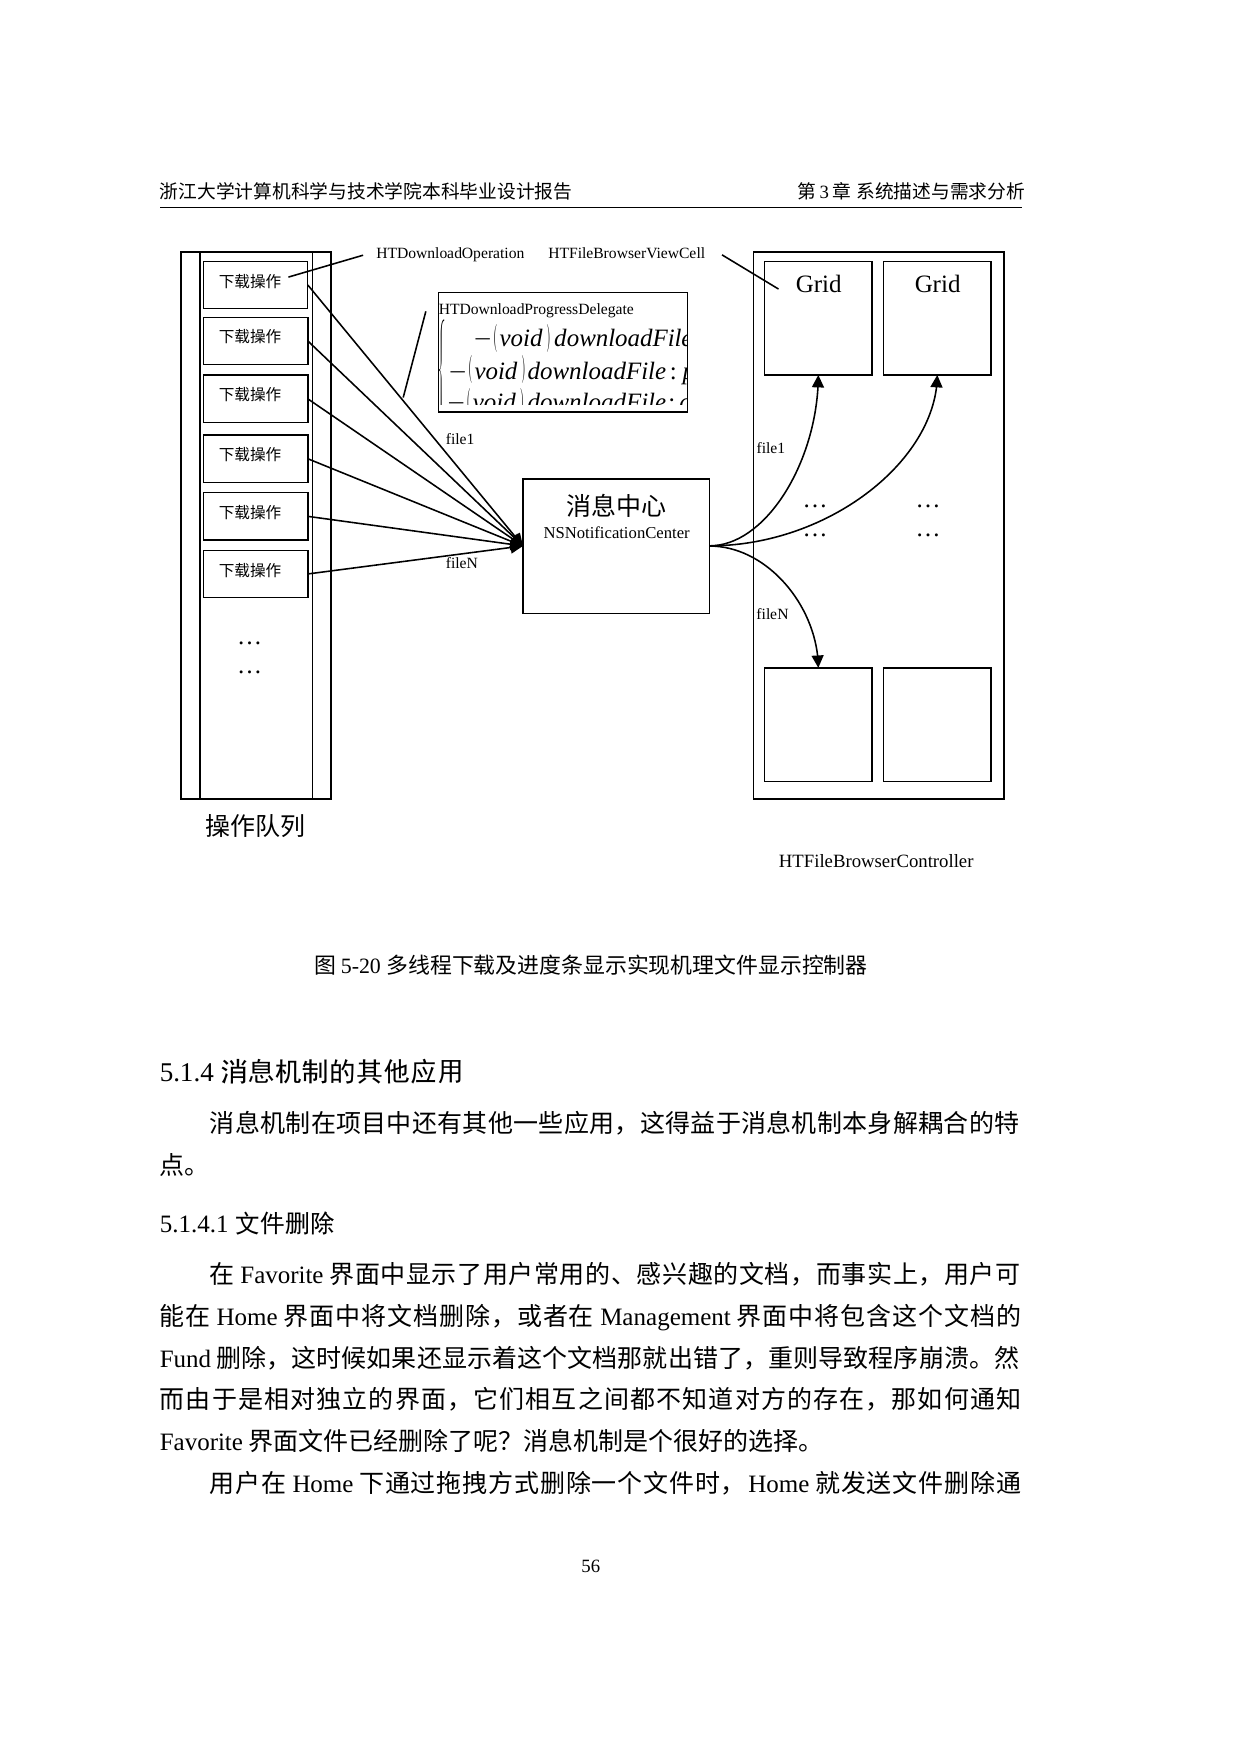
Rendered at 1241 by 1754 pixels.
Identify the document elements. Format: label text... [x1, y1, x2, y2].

text 在Favorite界面中显示了用户常用的、感兴趣的文档，而事实上，用户可能在Home界面中将文档删除，或者在Management界面中将包含这个文档的Fund删除，这时候如果还显示着这个文档那就出错了，重则导致程序崩溃。然而由于是相对独立的界面，它们相互之间都不知道对方的存在，那如何通知Favorite界面文件已经删除了呢？消息机制是个很好的选择。 [159, 1251, 1022, 1459]
text 消息机制的其他应用 [159, 1054, 1022, 1087]
text 文件删除 [159, 1208, 1022, 1238]
text 消息机制在项目中还有其他一些应用，这得益于消息机制本身解耦合的特点。 [159, 1099, 1022, 1183]
